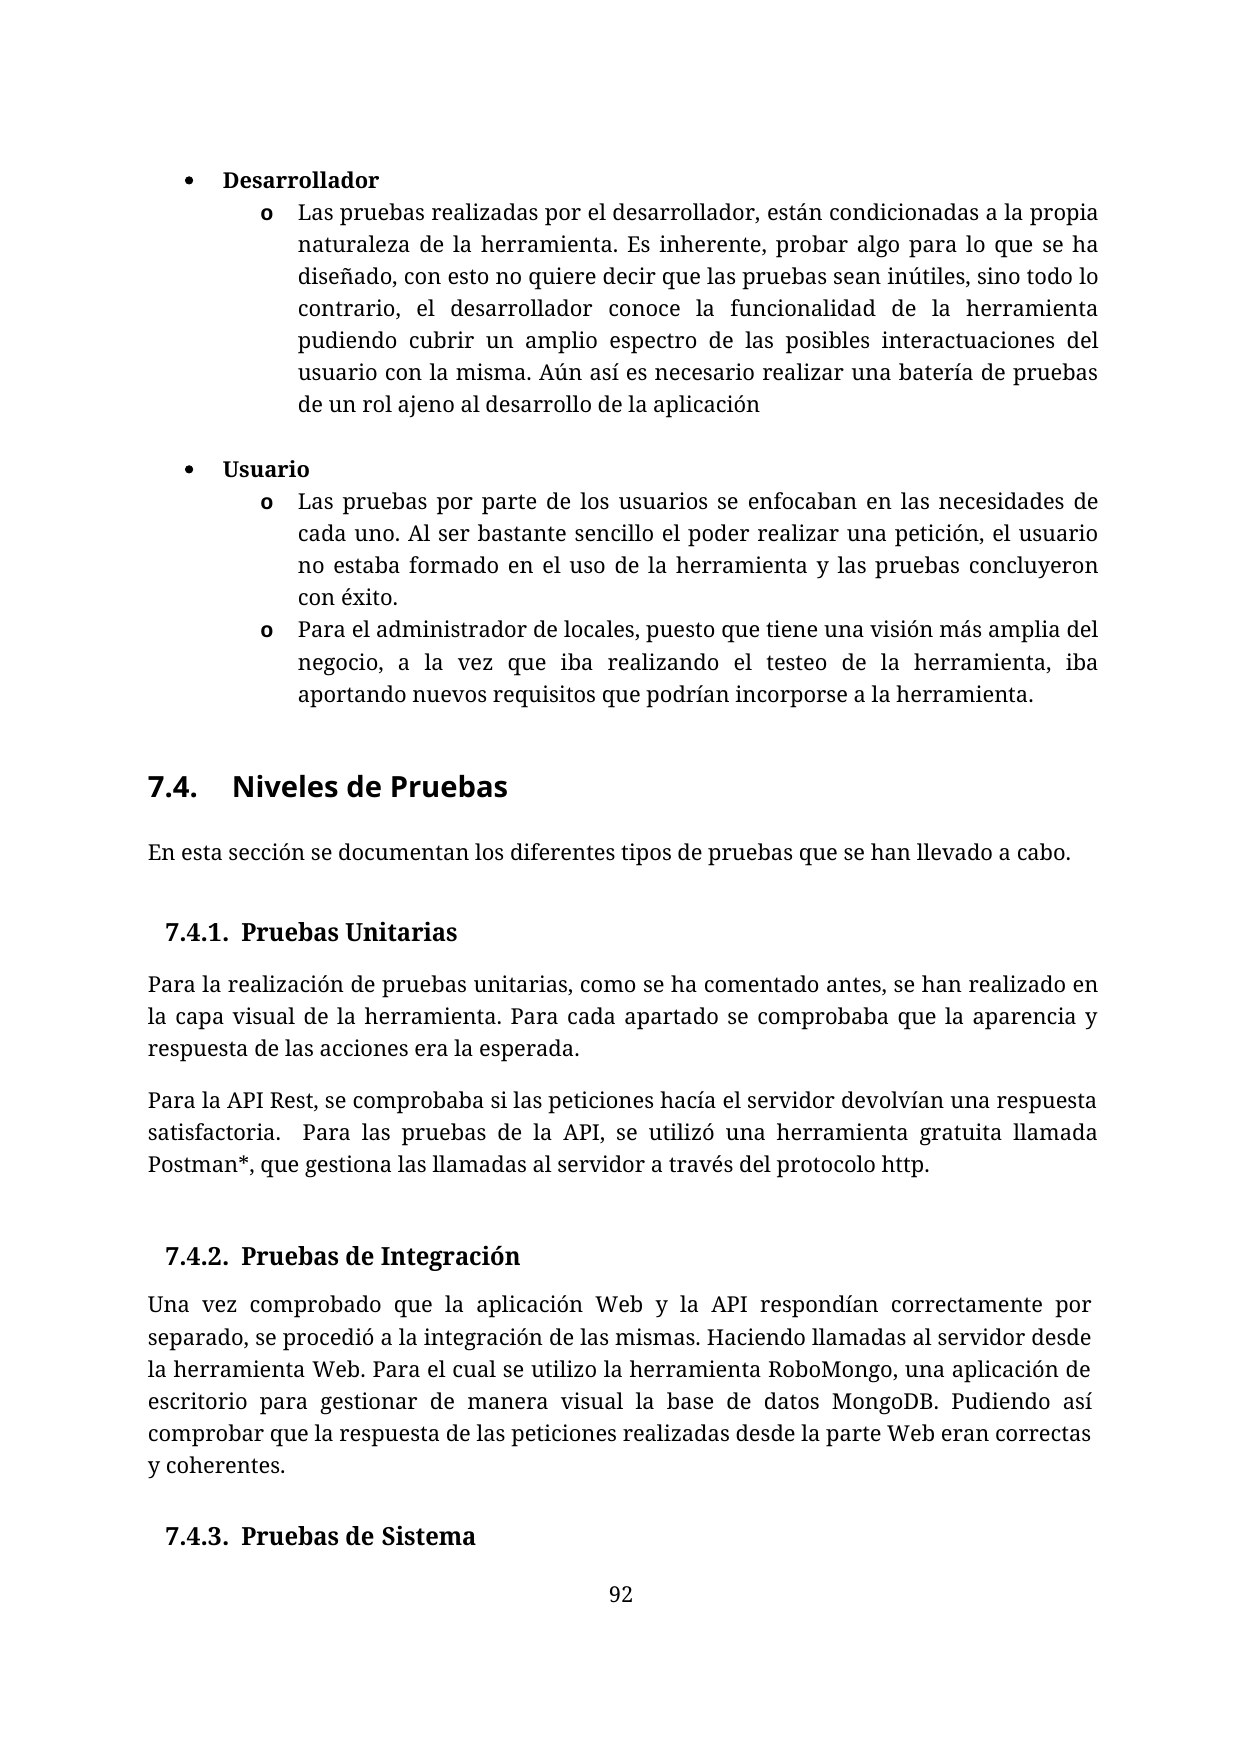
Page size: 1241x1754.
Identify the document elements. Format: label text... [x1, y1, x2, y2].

subtitle Niveles de Pruebas [148, 767, 1105, 806]
subtitle Pruebas Unitarias [165, 915, 1105, 949]
subtitle Pruebas de Integración [165, 1239, 1105, 1273]
text Para la API Rest, se comprobaba si las peticiones hacía el servidor devolvían una respuesta satisfactoria. Para las pruebas de la API, se utilizó una herramienta gratuita llamada Postman*, que gestiona las llamadas al servidor a través del protocolo http. [148, 1085, 1099, 1179]
list Para el administrador de locales, puesto que tiene una visión más amplia del negocio, a la vez que iba realizando el testeo de la herramienta, iba aportando nuevos requisitos que podrían incorporse a la herramienta. [260, 614, 1099, 708]
text Una vez comprobado que la aplicación Web y la API respondían correctamente por separado, se procedió a la integración de las mismas. Haciendo llamadas al servidor desde la herramienta Web. Para el cual se utilizo la herramienta RoboMongo, una aplicación de escritorio para gestionar de manera visual la base de datos MongoDB. Pudiendo así comprobar que la respuesta de las peticiones realizadas desde la parte Web eran correctas y coherentes. [148, 1289, 1093, 1479]
subtitle Pruebas de Sistema [165, 1519, 1105, 1553]
list Las pruebas realizadas por el desarrollador, están condicionadas a la propia naturaleza de la herramienta. Es inherente, probar algo para lo que se ha diseñado, con esto no quiere decir que las pruebas sean inútiles, sino todo lo contrario, el desarrollador conoce la funcionalidad de la herramienta pudiendo cubrir un amplio espectro de las posibles interactuaciones del usuario con la misma. Aún así es necesario realizar una batería de pruebas de un rol ajeno al desarrollo de la aplicación [260, 197, 1099, 419]
text En esta sección se documentan los diferentes tipos de pruebas que se han llevado a cabo. [148, 837, 1099, 867]
list Usuario [185, 453, 1099, 483]
text Para la realización de pruebas unitarias, como se ha comentado antes, se han realizado en la capa visual de la herramienta. Para cada apartado se comprobaba que la aparencia y respuesta de las acciones era la esperada. [148, 969, 1099, 1063]
list Desarrollador [185, 164, 1099, 194]
list Las pruebas por parte de los usuarios se enfocaban en las necesidades de cada uno. Al ser bastante sencillo el poder realizar una petición, el usuario no estaba formado en el uso de la herramienta y las pruebas concluyeron con éxito. [260, 486, 1099, 612]
